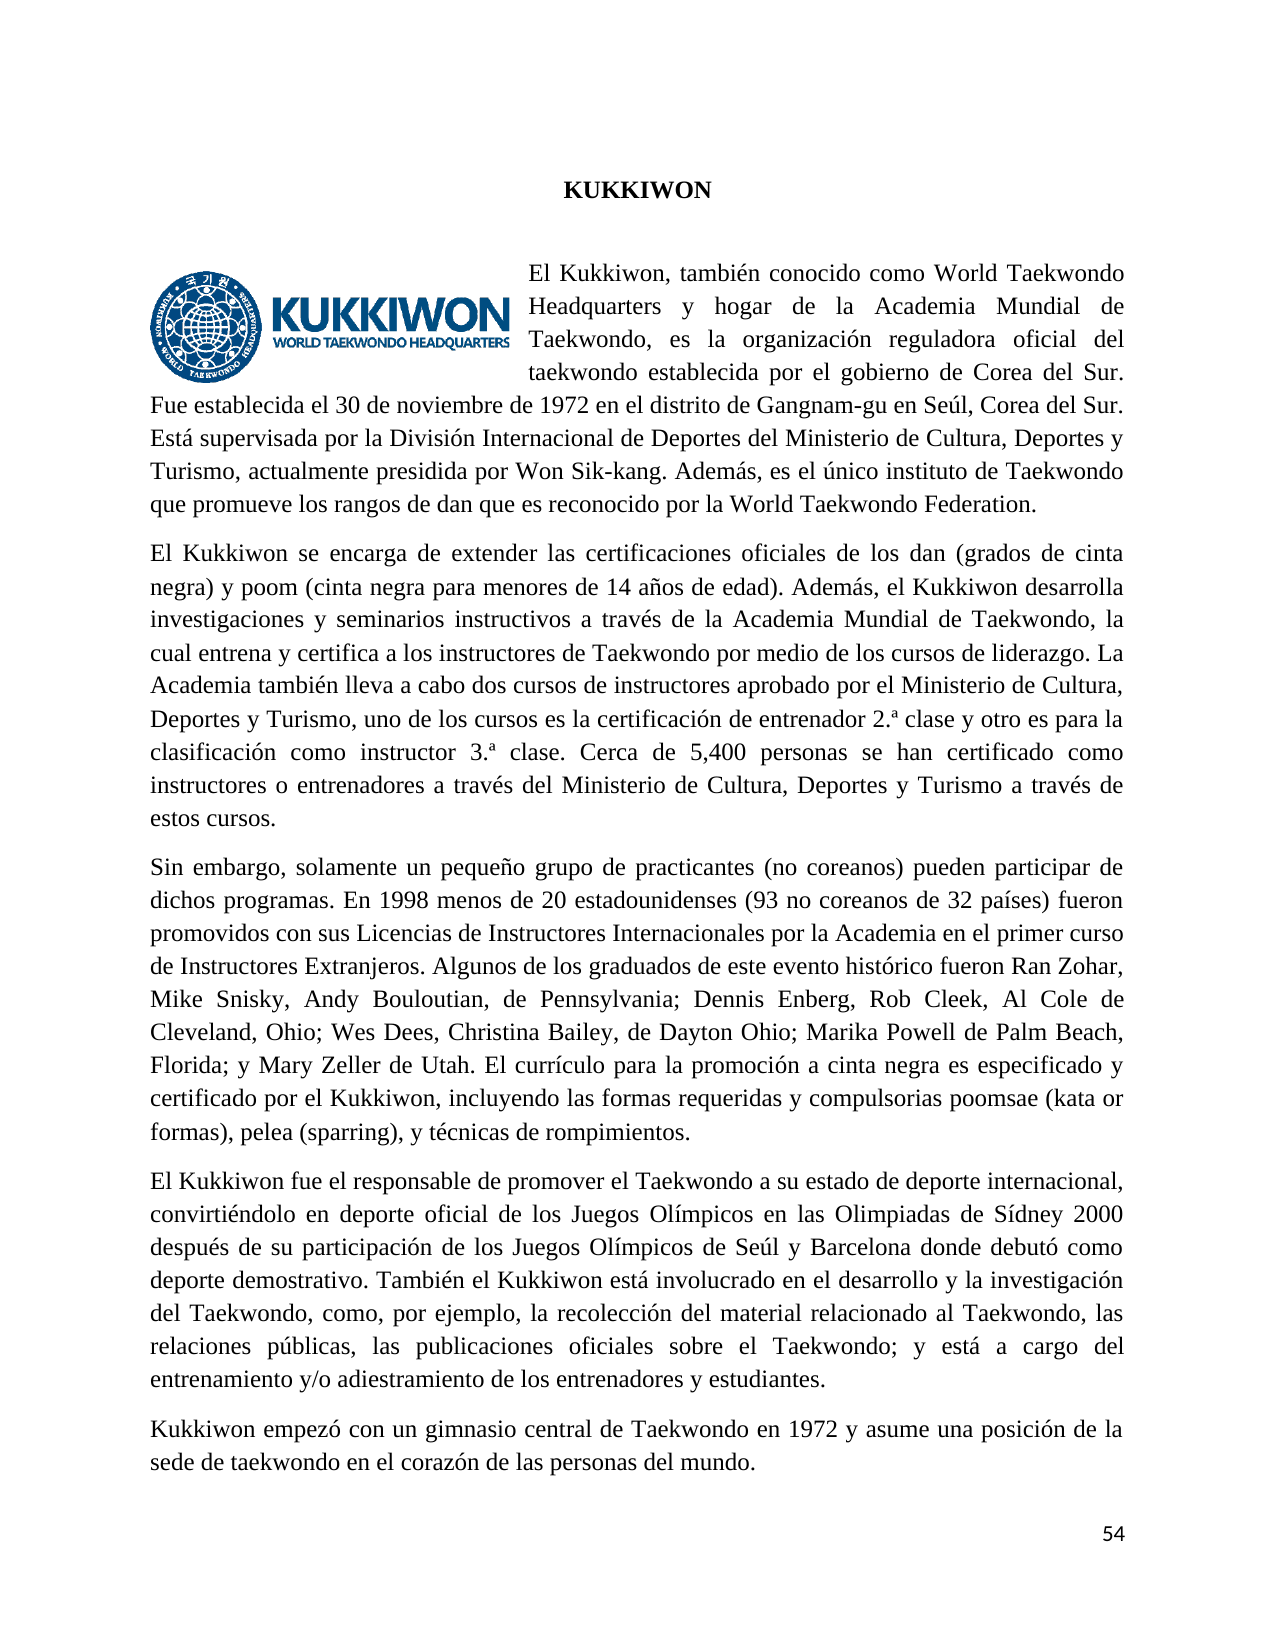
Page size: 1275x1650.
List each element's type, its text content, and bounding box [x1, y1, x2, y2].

text El Kukkiwon se encarga de extender las certificaciones oficiales de los dan (grados de cinta negra) y poom (cinta negra para menores de 14 años de edad). Además, el Kukkiwon desarrolla investigaciones y seminarios instructivos a través de la Academia Mundial de Taekwondo, la cual entrena y certifica a los instructores de Taekwondo por medio de los cursos de liderazgo. La Academia también lleva a cabo dos cursos de instructores aprobado por el Ministerio de Cultura, Deportes y Turismo, uno de los cursos es la certificación de entrenador 2.ª clase y otro es para la clasificación como instructor 3.ª clase. Cerca de 5,400 personas se han certificado como instructores o entrenadores a través del Ministerio de Cultura, Deportes y Turismo a través de estos cursos. [150, 538, 1125, 831]
text El Kukkiwon fue el responsable de promover el Taekwondo a su estado de deporte internacional, convirtiéndolo en deporte oficial de los Juegos Olímpicos en las Olimpiadas de Sídney 2000 después de su participación de los Juegos Olímpicos de Seúl y Barcelona donde debutó como deporte demostrativo. También el Kukkiwon está involucrado en el desarrollo y la investigación del Taekwondo, como, por ejemplo, la recolección del material relacionado al Taekwondo, las relaciones públicas, las publicaciones oficiales sobre el Taekwondo; y está a cargo del entrenamiento y/o adiestramiento de los entrenadores y estudiantes. [150, 1166, 1125, 1393]
picture [150, 271, 510, 383]
text Sin embargo, solamente un pequeño grupo de practicantes (no coreanos) pueden participar de dichos programas. En 1998 menos de 20 estadounidenses (93 no coreanos de 32 países) fueron promovidos con sus Licencias de Instructores Internacionales por la Academia en el primer curso de Instructores Extranjeros. Algunos de los graduados de este evento histórico fueron Ran Zohar, Mike Snisky, Andy Bouloutian, de Pennsylvania; Dennis Enberg, Rob Cleek, Al Cole de Cleveland, Ohio; Wes Dees, Christina Bailey, de Dayton Ohio; Marika Powell de Palm Beach, Florida; y Mary Zeller de Utah. El currículo para la promoción a cinta negra es especificado y certificado por el Kukkiwon, incluyendo las formas requeridas y compulsorias poomsae (kata or formas), pelea (sparring), y técnicas de rompimientos. [150, 852, 1125, 1145]
text KUKKIWON [150, 175, 1125, 204]
text El Kukkiwon, también conocido como World Taekwondo Headquarters y hogar de la Academia Mundial de Taekwondo, es la organización reguladora oficial del taekwondo establecida por el gobierno de Corea del Sur. Fue establecida el 30 de noviembre de 1972 en el distrito de Gangnam-gu en Seúl, Corea del Sur. Está supervisada por la División Internacional de Deportes del Ministerio de Cultura, Deportes y Turismo, actualmente presidida por Won Sik-kang. Además, es el único instituto de Taekwondo que promueve los rangos de dan que es reconocido por la World Taekwondo Federation. [150, 258, 1125, 518]
text Kukkiwon empezó con un gimnasio central de Taekwondo en 1972 y asume una posición de la sede de taekwondo en el corazón de las personas del mundo. [150, 1414, 1125, 1476]
